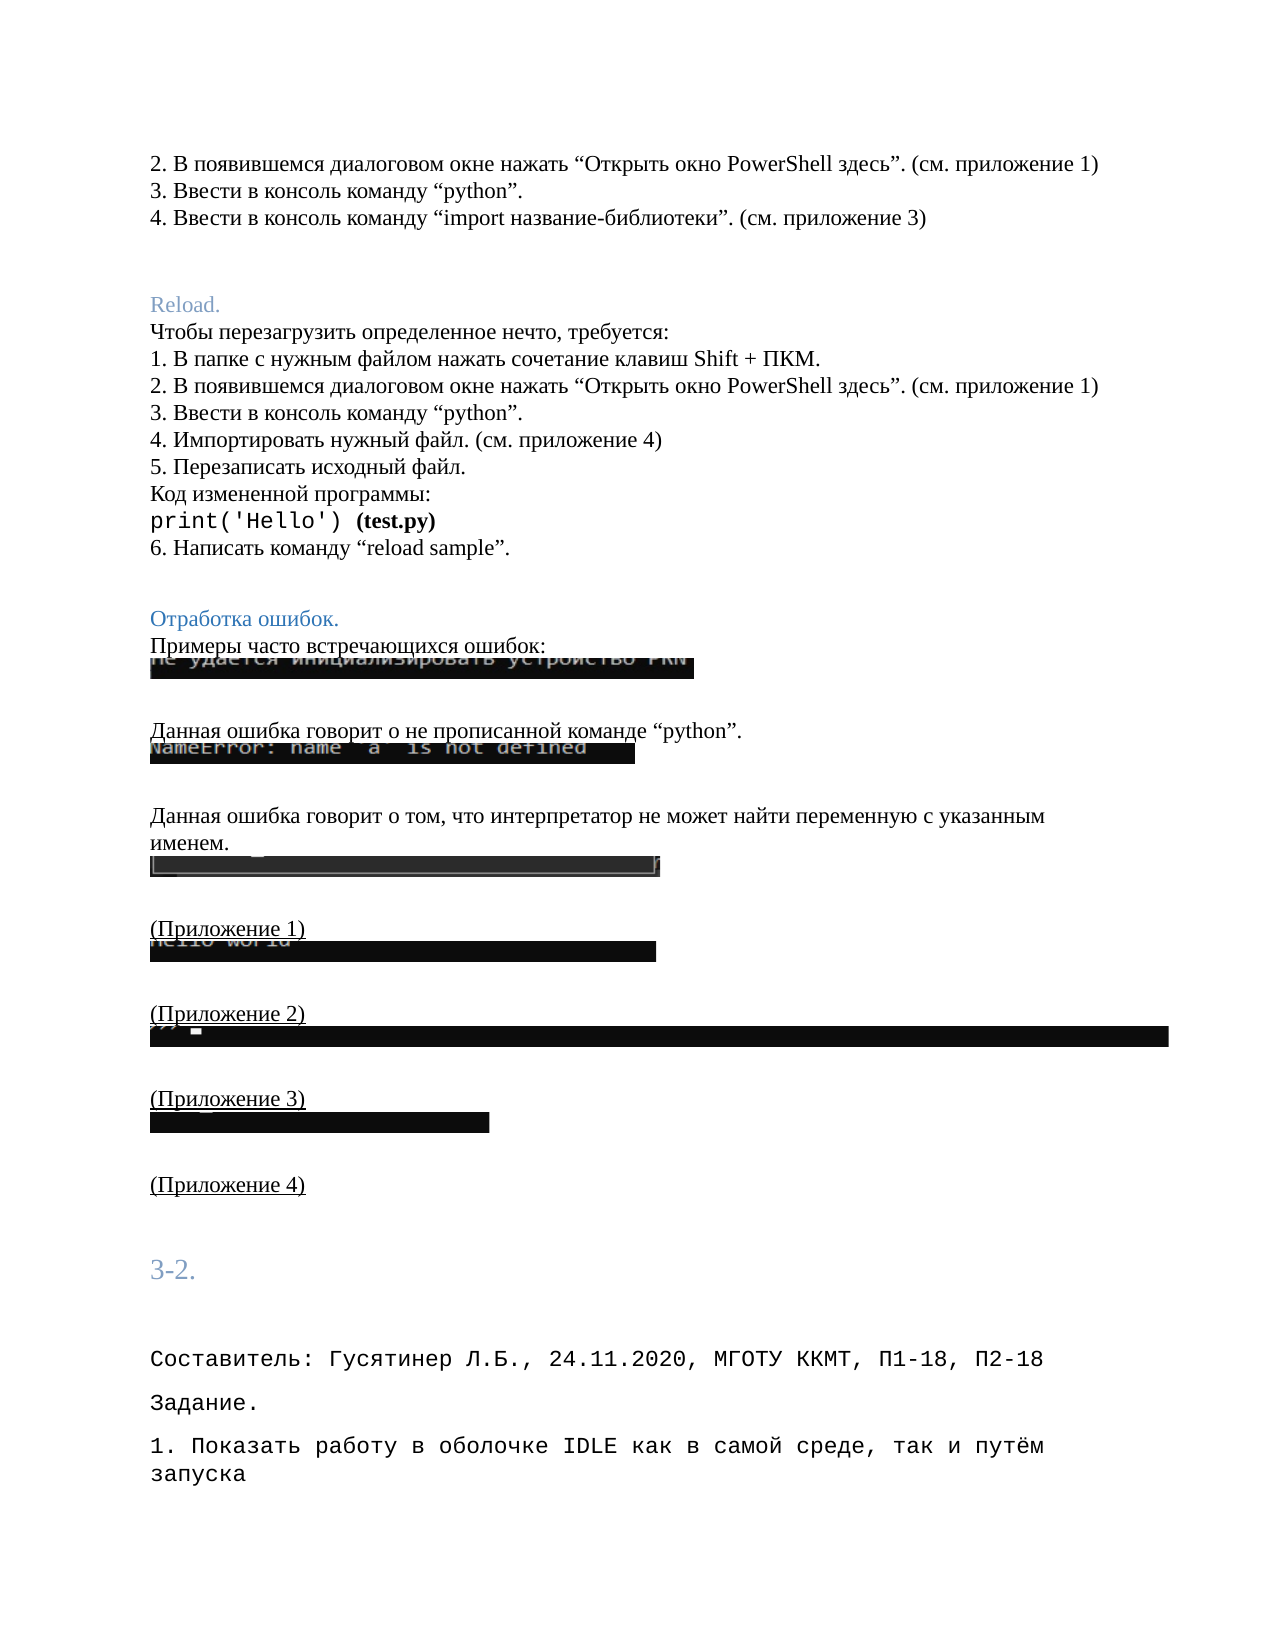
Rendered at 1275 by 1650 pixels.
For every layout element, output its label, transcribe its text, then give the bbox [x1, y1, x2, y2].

text (Приложение 1) [150, 914, 1125, 942]
text 6. Написать команду “reload sample”. [150, 534, 1125, 561]
text 3-2. [150, 1258, 1125, 1285]
text 3. Ввести в консоль команду “python”. [150, 177, 1125, 204]
text 2. В появившемся диалоговом окне нажать “Открыть окно PowerShell здесь”. (см. приложение 1) [150, 372, 1125, 399]
text Данная ошибка говорит о не прописанной команде “python”. [150, 717, 1125, 744]
text Задание. [150, 1389, 1125, 1416]
text Данная ошибка говорит о том, что интерпретатор не может найти переменную с указанным именем. [150, 802, 1125, 856]
text 2. В появившемся диалоговом окне нажать “Открыть окно PowerShell здесь”. (см. приложение 1) [150, 150, 1125, 177]
text print('Hello') (test.py) [150, 507, 1125, 534]
text Reload. [150, 291, 1125, 318]
text Чтобы перезагрузить определенное нечто, требуется: 1. В папке с нужным файлом нажать сочетание клавиш Shift + ПКМ. [150, 318, 1125, 372]
text Примеры часто встречающихся ошибок: [150, 632, 1125, 659]
text (Приложение 2) [150, 1000, 1125, 1026]
text Отработка ошибок. [150, 605, 1125, 632]
text 1. Показать работу в оболочке IDLE как в самой среде, так и путём запуска [150, 1432, 1125, 1486]
text (Приложение 3) [150, 1085, 1125, 1112]
text Составитель: Гусятинер Л.Б., 24.11.2020, МГОТУ ККМТ, П1-18, П2-18 [150, 1345, 1125, 1372]
text 3. Ввести в консоль команду “python”. 4. Импортировать нужный файл. (см. приложение 4) 5. Перезаписать исходный файл. Код измененной программы: [150, 399, 1125, 507]
text 4. Ввести в консоль команду “import название-библиотеки”. (см. приложение 3) [150, 204, 1125, 231]
text (Приложение 4) [150, 1171, 1125, 1197]
